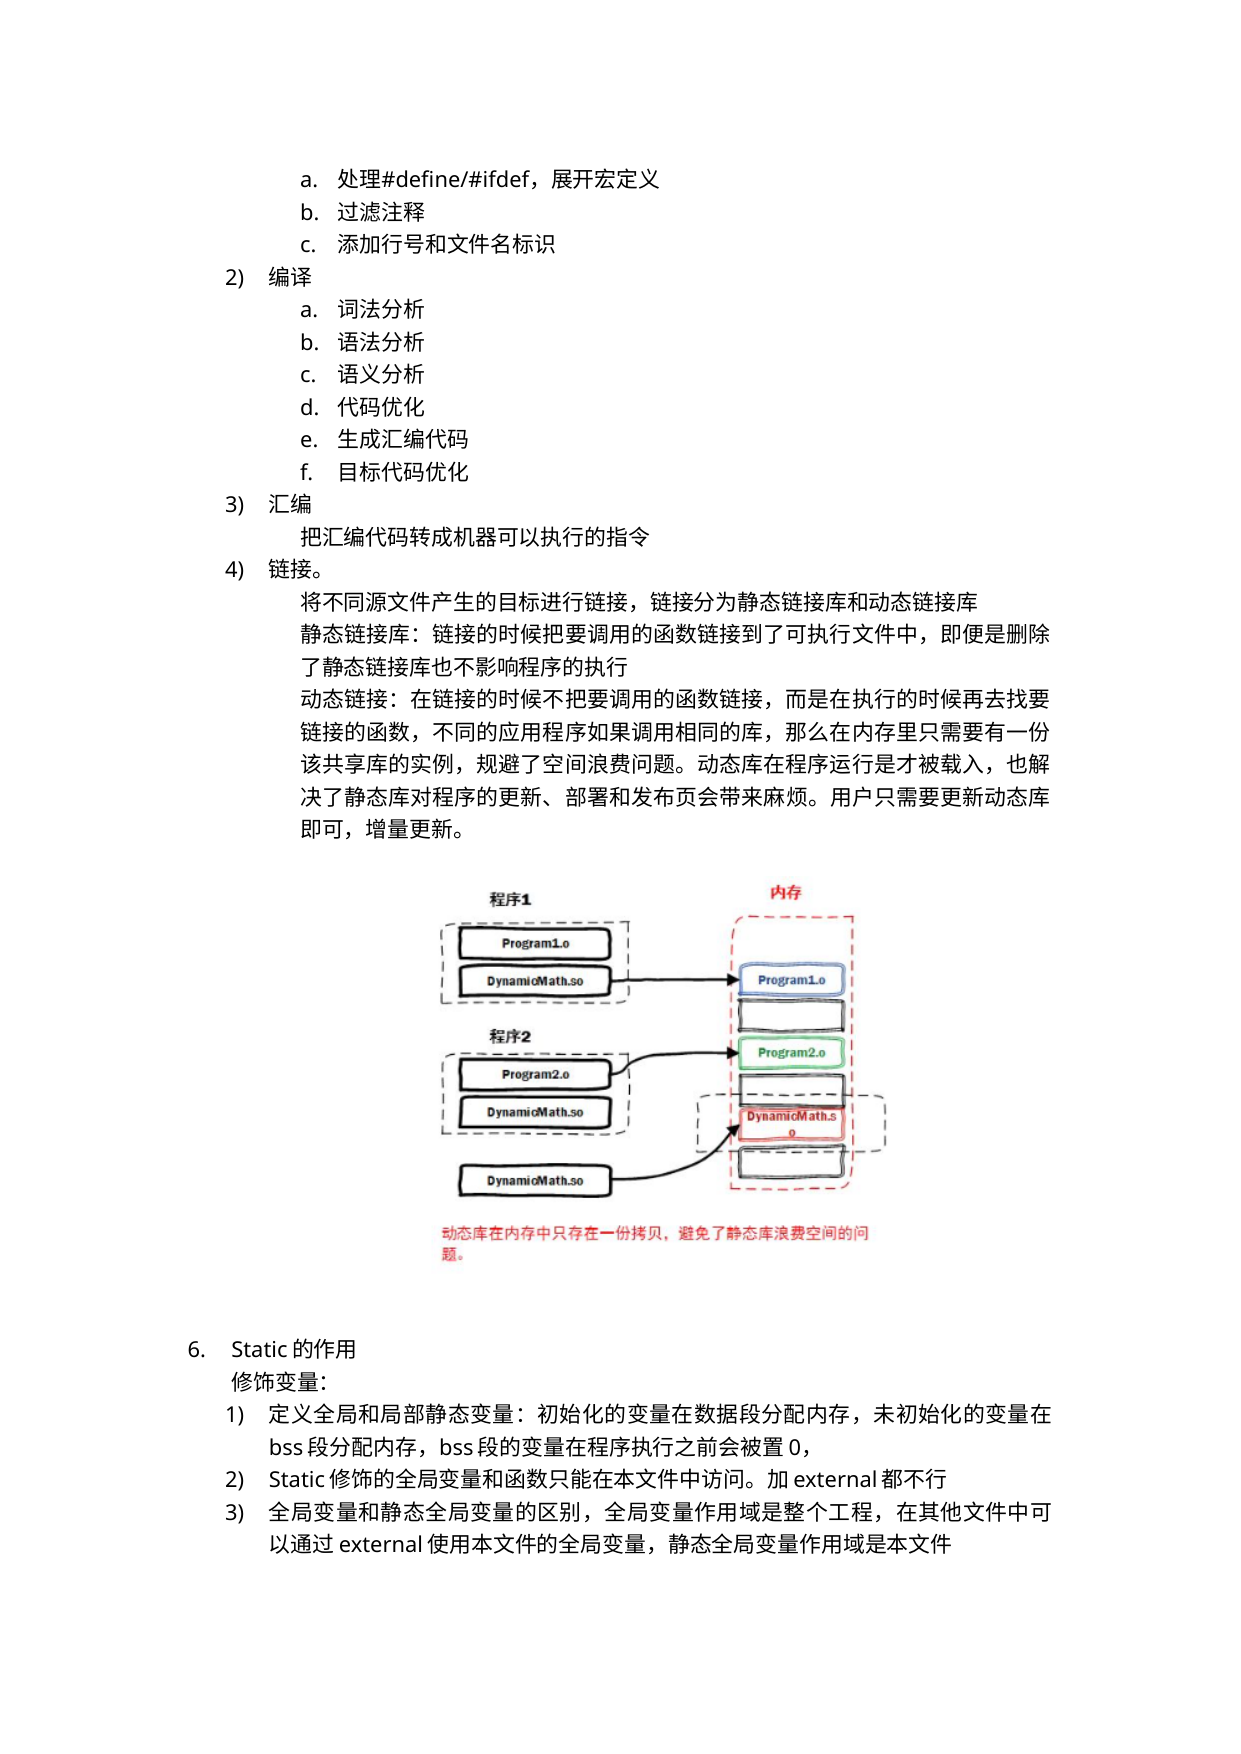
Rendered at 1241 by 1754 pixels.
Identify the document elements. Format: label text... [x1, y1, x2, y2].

list 静态链接库：链接的时候把要调用的函数链接到了可执行文件中，即便是删除了静态链接库也不影响程序的执行 [300, 617, 1053, 682]
list 词法分析 [300, 292, 1053, 324]
list 处理#define/#ifdef，展开宏定义 [300, 162, 1053, 194]
list 过滤注释 [300, 194, 1053, 227]
list 代码优化 [300, 389, 1053, 422]
list Static修饰的全局变量和函数只能在本文件中访问。加external都不行 [225, 1462, 1053, 1494]
list 动态链接：在链接的时候不把要调用的函数链接，而是在执行的时候再去找要链接的函数，不同的应用程序如果调用相同的库，那么在内存里只需要有一份该共享库的实例，规避了空间浪费问题。动态库在程序运行是才被载入，也解决了静态库对程序的更新、部署和发布页会带来麻烦。用户只需要更新动态库即可，增量更新。 [300, 682, 1053, 844]
list 添加行号和文件名标识 [300, 227, 1053, 259]
list Static的作用 [187, 1332, 1053, 1364]
picture [356, 844, 928, 1280]
list 汇编 [225, 487, 1053, 519]
list 目标代码优化 [300, 454, 1053, 487]
list 定义全局和局部静态变量：初始化的变量在数据段分配内存，未初始化的变量在bss段分配内存，bss段的变量在程序执行之前会被置0， [225, 1397, 1053, 1462]
list 修饰变量： [231, 1364, 1053, 1397]
list 生成汇编代码 [300, 422, 1053, 454]
list 语义分析 [300, 357, 1053, 389]
list 将不同源文件产生的目标进行链接，链接分为静态链接库和动态链接库 [300, 584, 1053, 617]
list 链接。 [225, 552, 1053, 584]
list 编译 [225, 259, 1053, 292]
list 语法分析 [300, 324, 1053, 357]
list 全局变量和静态全局变量的区别，全局变量作用域是整个工程，在其他文件中可以通过external使用本文件的全局变量，静态全局变量作用域是本文件 [225, 1494, 1053, 1559]
list 把汇编代码转成机器可以执行的指令 [300, 519, 1053, 552]
